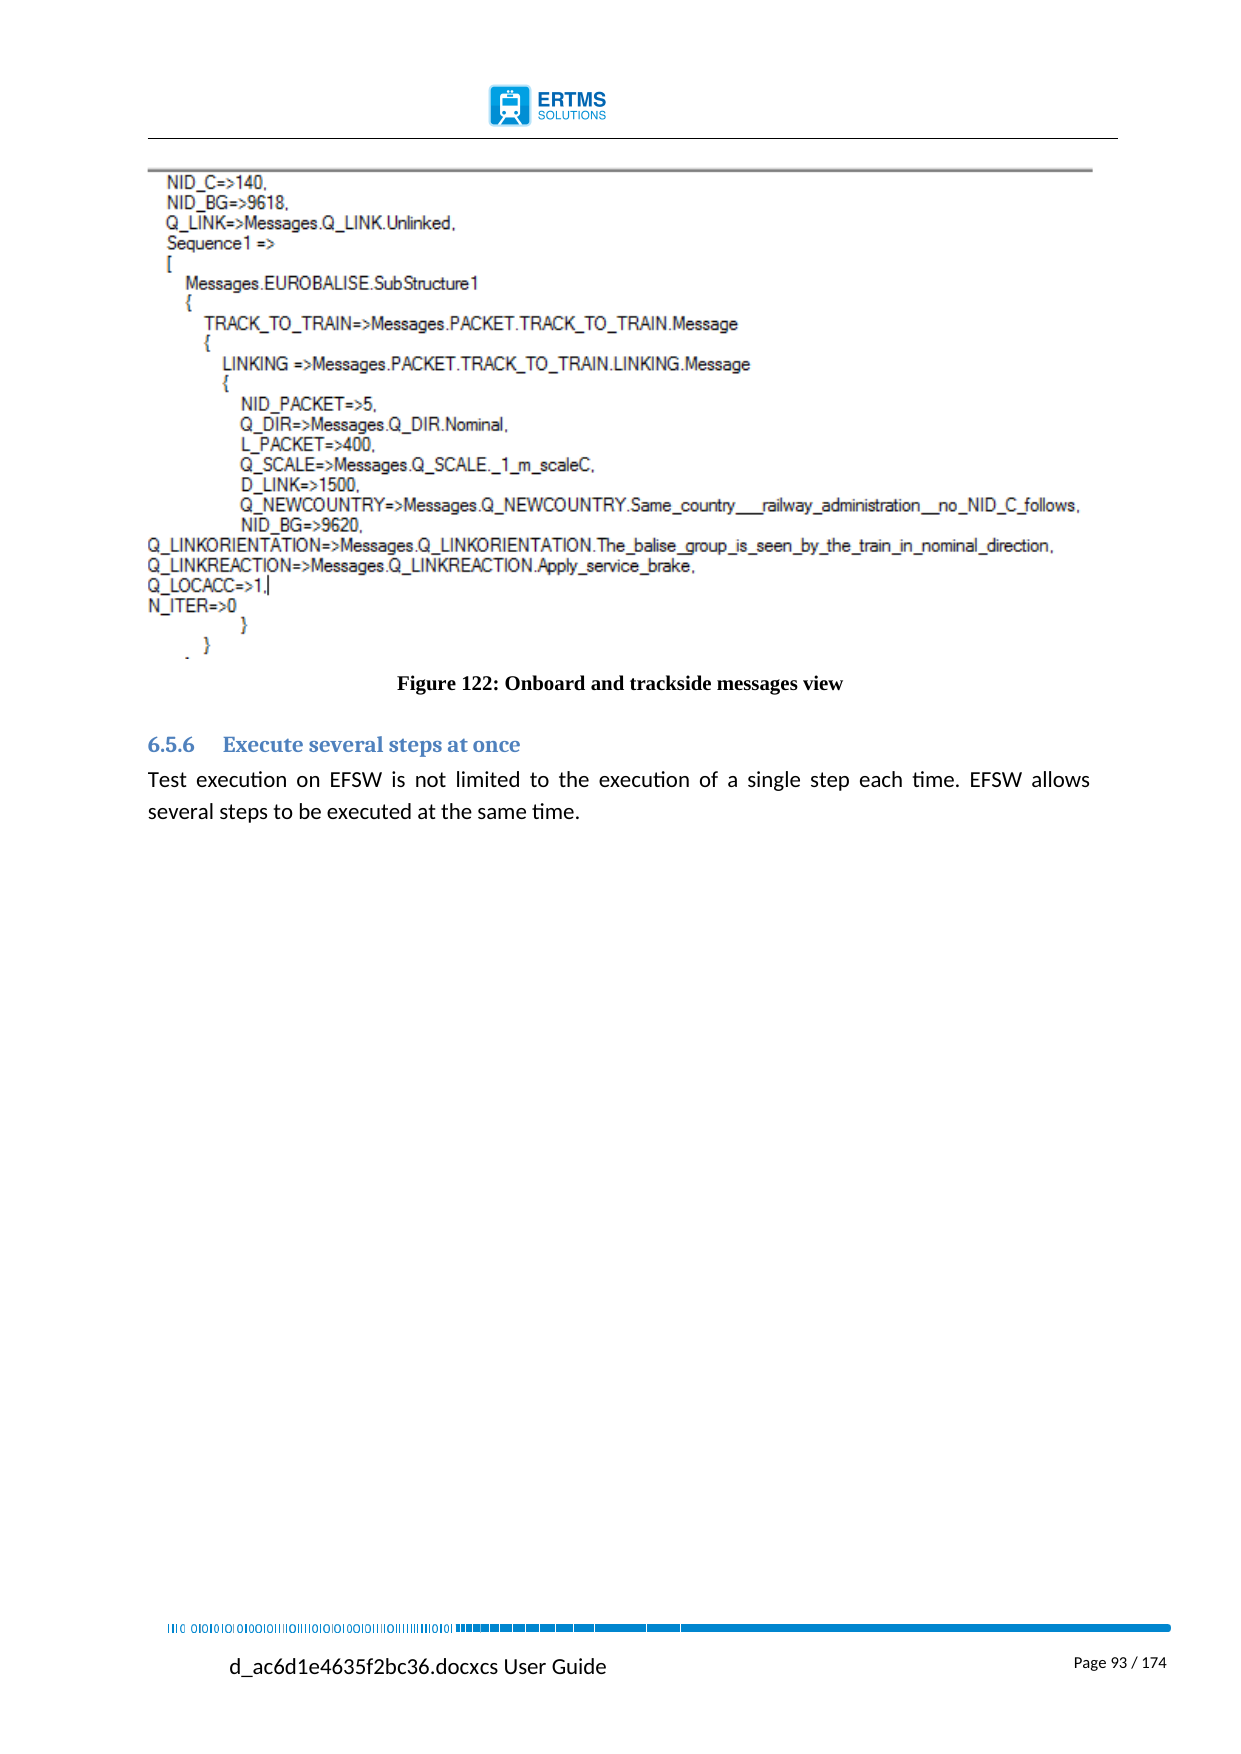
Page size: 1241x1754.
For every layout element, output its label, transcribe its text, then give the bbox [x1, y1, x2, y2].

text Figure 122: Onboard and trackside messages view [148, 671, 1093, 695]
text Test execution on EFSW is not limited to the execution of a single step each time. EFSW allows several steps to be executed at the same time. [148, 765, 1093, 825]
picture [167, 1624, 1171, 1633]
subtitle Execute several steps at once [148, 732, 1093, 758]
picture [477, 73, 617, 138]
picture [147, 167, 1093, 659]
